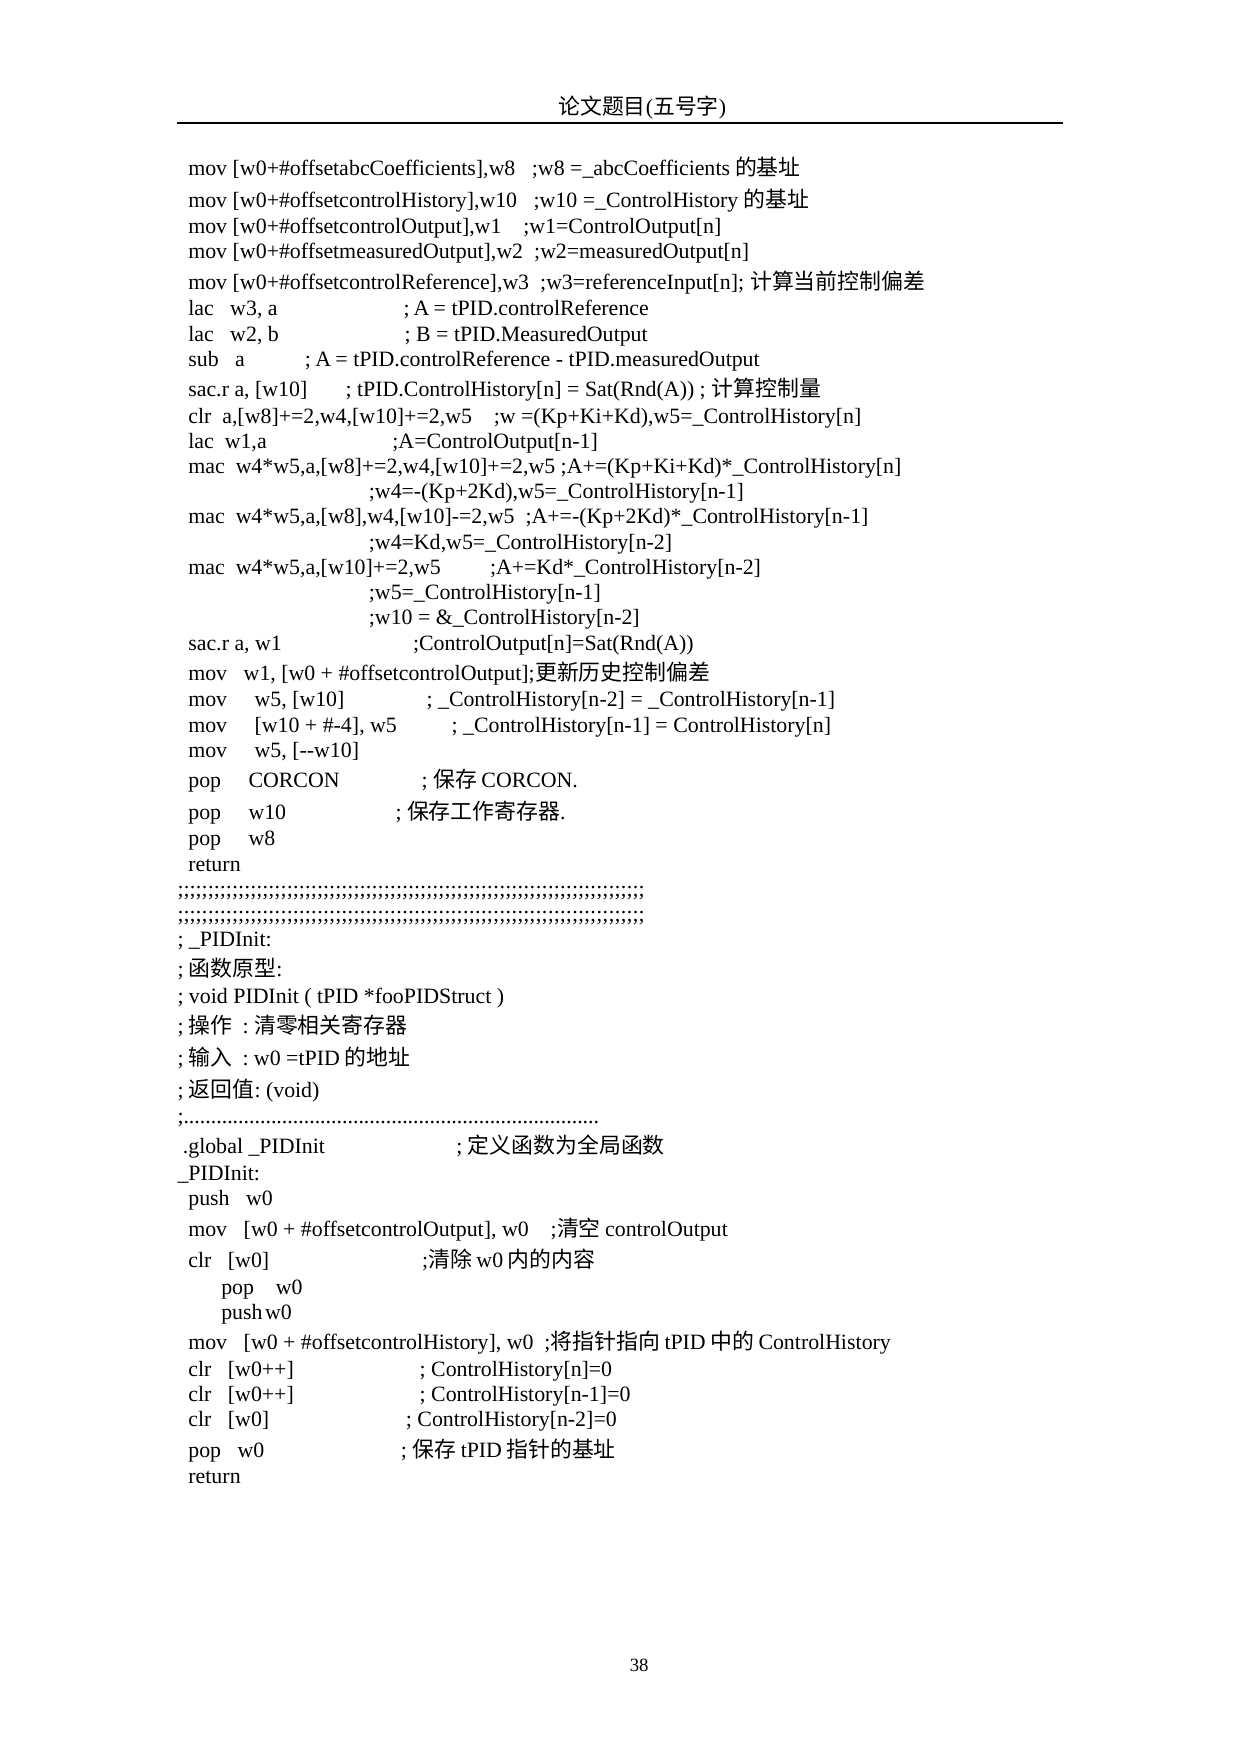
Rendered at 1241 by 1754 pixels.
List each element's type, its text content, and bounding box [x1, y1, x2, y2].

text clr [w0] ; ControlHistory[n-2]=0 [177, 1406, 1063, 1432]
text mac w4*w5,a,[w8]+=2,w4,[w10]+=2,w5 ;A+=(Kp+Ki+Kd)*_ControlHistory[n] [177, 453, 1063, 478]
text ; 函数原型: [177, 951, 1063, 983]
text clr a,[w8]+=2,w4,[w10]+=2,w5 ;w =(Kp+Ki+Kd),w5=_ControlHistory[n] [177, 403, 1063, 428]
text lac w3, a ; A = tPID.controlReference [177, 295, 1063, 321]
text ; 返回值: (void) [177, 1072, 1063, 1103]
text sub a ; A = tPID.controlReference - tPID.measuredOutput [177, 346, 1063, 371]
text lac w1,a ;A=ControlOutput[n-1] [177, 428, 1063, 453]
text pop w10 ; 保存工作寄存器. [177, 794, 1063, 825]
text ; void PIDInit ( tPID *fooPIDStruct ) [177, 983, 1063, 1008]
text sac.r a, [w10] ; tPID.ControlHistory[n] = Sat(Rnd(A)) ; 计算控制量 [177, 371, 1063, 403]
text mov w5, [--w10] [177, 737, 1063, 762]
text mov w1, [w0 + #offsetcontrolOutput];更新历史控制偏差 [177, 655, 1063, 686]
text pop CORCON ; 保存CORCON. [177, 762, 1063, 794]
text sac.r a, w1 ;ControlOutput[n]=Sat(Rnd(A)) [177, 629, 1063, 655]
text pop w0 [177, 1274, 1063, 1299]
text clr [w0++] ; ControlHistory[n]=0 [177, 1356, 1063, 1381]
text pop w8 [177, 825, 1063, 851]
text ; 输入 : w0 =tPID的地址 [177, 1040, 1063, 1072]
text mov [w0+#offsetabcCoefficients],w8 ;w8 =_abcCoefficients的基址 [177, 150, 1063, 182]
text mov [w0+#offsetcontrolReference],w3 ;w3=referenceInput[n]; 计算当前控制偏差 [177, 264, 1063, 295]
text ; _PIDInit: [177, 926, 1063, 951]
text ;;;;;;;;;;;;;;;;;;;;;;;;;;;;;;;;;;;;;;;;;;;;;;;;;;;;;;;;;;;;;;;;;;;;;;;;;;;;; [177, 876, 1063, 901]
text mov [w0+#offsetmeasuredOutput],w2 ;w2=measuredOutput[n] [177, 238, 1063, 264]
text mov w5, [w10] ; _ControlHistory[n-2] = _ControlHistory[n-1] [177, 686, 1063, 712]
text return [177, 1463, 1063, 1488]
text .global _PIDInit ; 定义函数为全局函数 [177, 1128, 1063, 1160]
text ;w10 = &_ControlHistory[n-2] [177, 604, 1063, 629]
text push w0 [177, 1299, 1063, 1324]
text mov [w0+#offsetcontrolOutput],w1 ;w1=ControlOutput[n] [177, 213, 1063, 238]
text mov [w10 + #-4], w5 ; _ControlHistory[n-1] = ControlHistory[n] [177, 712, 1063, 737]
text _PIDInit: [177, 1160, 1063, 1185]
text mov [w0+#offsetcontrolHistory],w10 ;w10 =_ControlHistory的基址 [177, 182, 1063, 213]
text push w0 [177, 1185, 1063, 1211]
text ;w5=_ControlHistory[n-1] [177, 579, 1063, 604]
text clr [w0++] ; ControlHistory[n-1]=0 [177, 1381, 1063, 1406]
text lac w2, b ; B = tPID.MeasuredOutput [177, 321, 1063, 346]
text ;w4=Kd,w5=_ControlHistory[n-2] [177, 529, 1063, 554]
text mac w4*w5,a,[w10]+=2,w5 ;A+=Kd*_ControlHistory[n-2] [177, 554, 1063, 579]
text mac w4*w5,a,[w8],w4,[w10]-=2,w5 ;A+=-(Kp+2Kd)*_ControlHistory[n-1] [177, 503, 1063, 529]
text ; 操作 : 清零相关寄存器 [177, 1008, 1063, 1040]
text clr [w0] ;清除w0内的内容 [177, 1242, 1063, 1274]
text ;;;;;;;;;;;;;;;;;;;;;;;;;;;;;;;;;;;;;;;;;;;;;;;;;;;;;;;;;;;;;;;;;;;;;;;;;;;;; [177, 901, 1063, 926]
text return [177, 851, 1063, 876]
text ;............................................................................ [177, 1103, 1063, 1128]
text mov [w0 + #offsetcontrolOutput], w0 ;清空controlOutput [177, 1211, 1063, 1242]
text mov [w0 + #offsetcontrolHistory], w0 ;将指针指向tPID中的ControlHistory [177, 1324, 1063, 1356]
text ;w4=-(Kp+2Kd),w5=_ControlHistory[n-1] [177, 478, 1063, 503]
text pop w0 ; 保存tPID指针的基址 [177, 1432, 1063, 1463]
